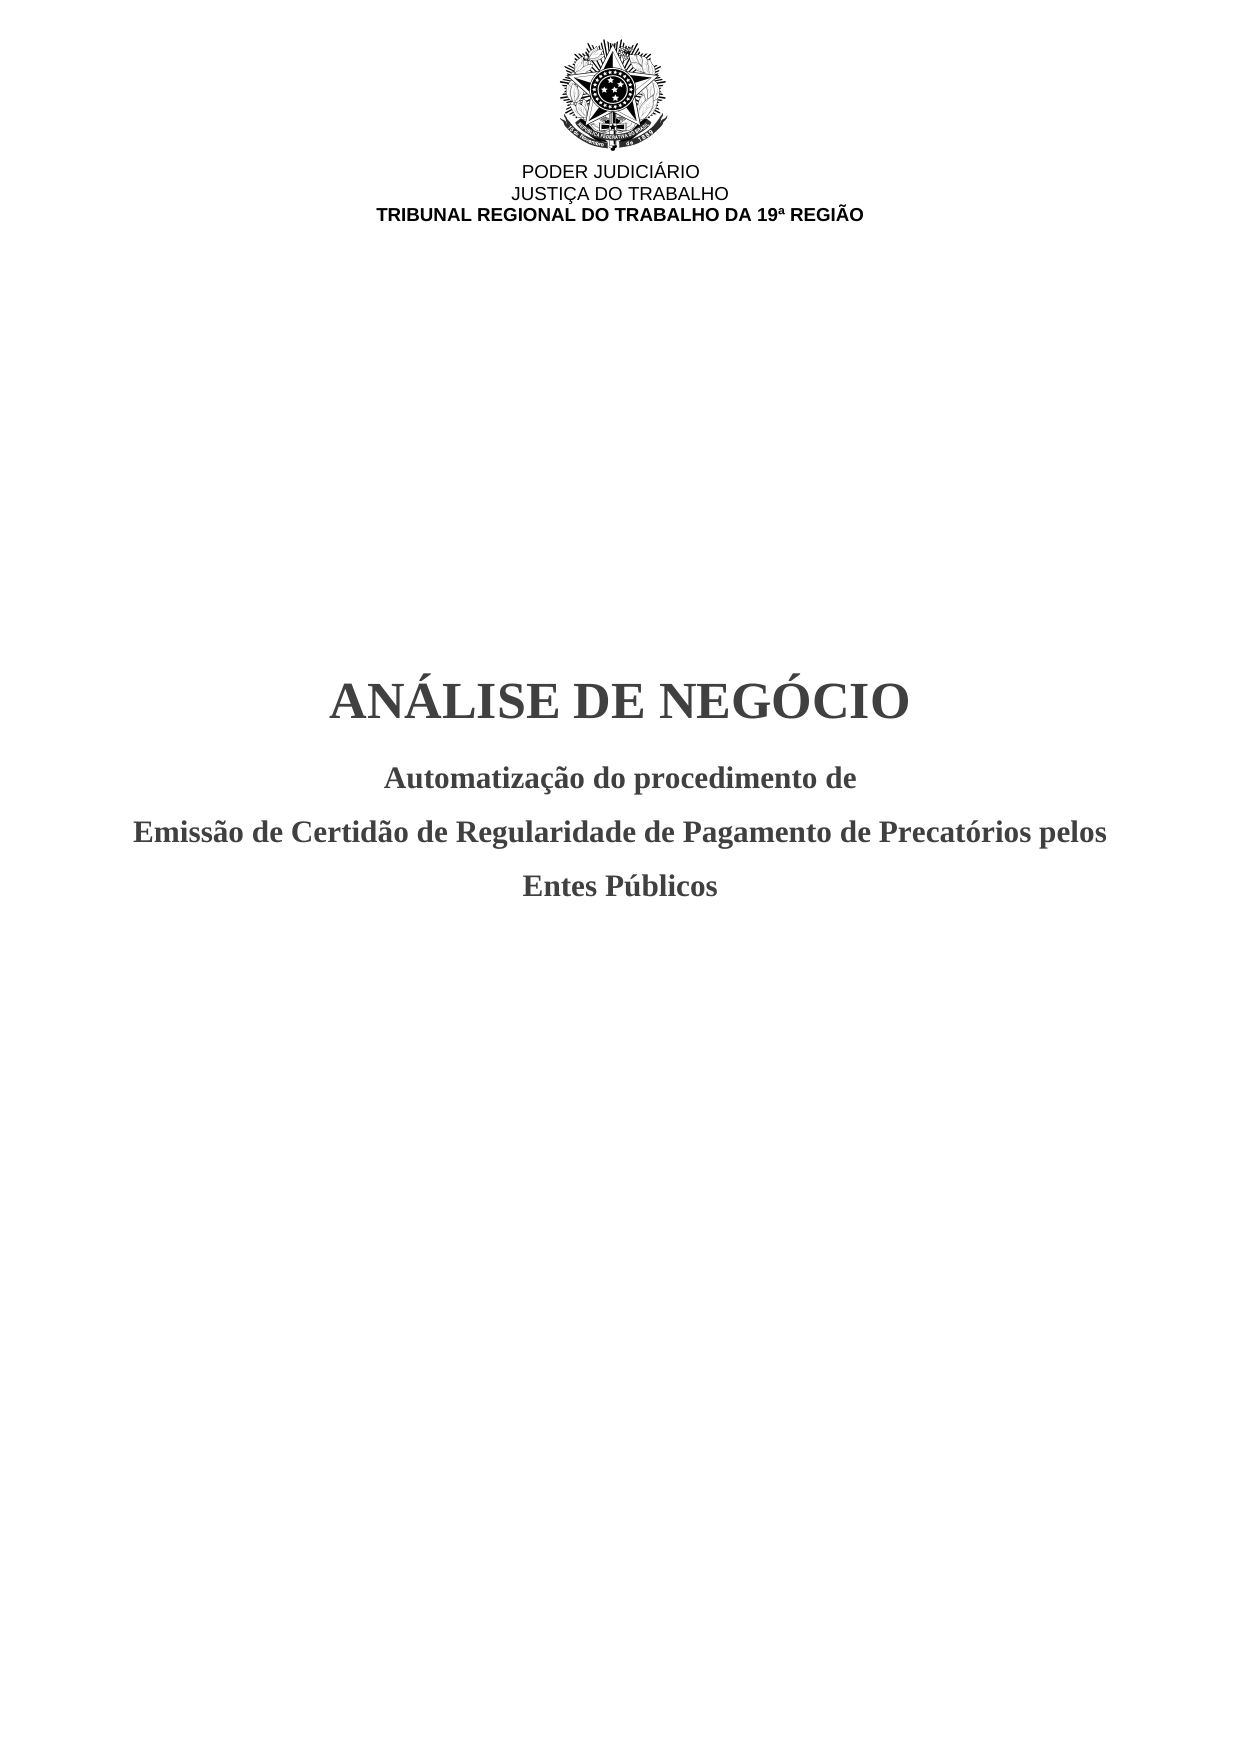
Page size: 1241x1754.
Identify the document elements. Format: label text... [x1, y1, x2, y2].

text Emissão de Certidão de Regularidade de Pagamento de Precatórios pelos Entes Públicos [118, 814, 1122, 903]
picture [559, 39, 668, 151]
text ANÁLISE DE NEGÓCIO [118, 670, 1122, 730]
text Automatização do procedimento de [118, 760, 1122, 796]
